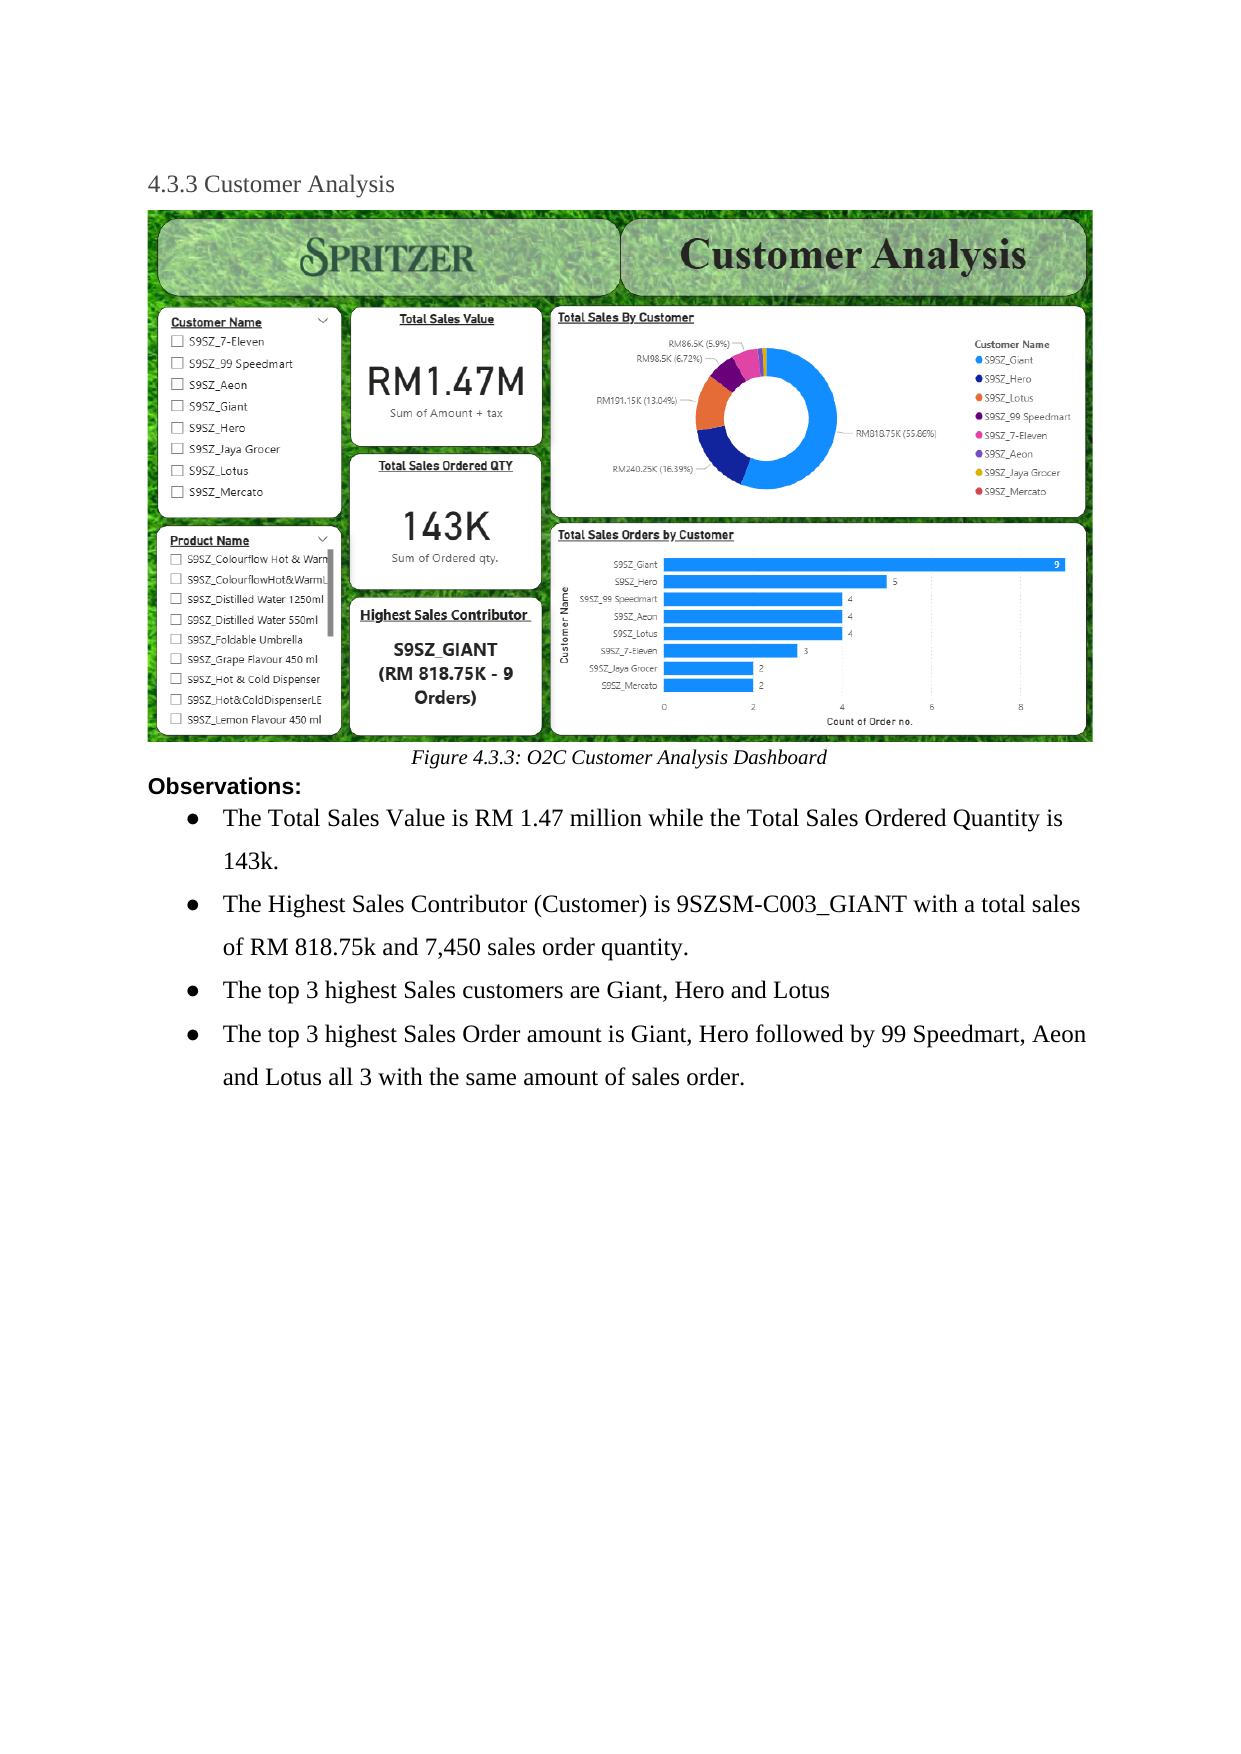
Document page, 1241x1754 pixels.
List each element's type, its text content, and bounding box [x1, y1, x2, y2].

subtitle 4.3.3 Customer Analysis [148, 169, 1093, 198]
text Observations: [148, 773, 1093, 799]
list The Total Sales Value is RM 1.47 million while the Total Sales Ordered Quantity is 143k. [185, 803, 1093, 875]
picture [147, 210, 1093, 742]
list The top 3 highest Sales customers are Giant, Hero and Lotus [185, 976, 1093, 1004]
list The Highest Sales Contributor (Customer) is 9SZSM-C003_GIANT with a total sales of RM 818.75k and 7,450 sales order quantity. [185, 889, 1093, 961]
text Figure 4.3.3: O2C Customer Analysis Dashboard [148, 742, 1093, 769]
list The top 3 highest Sales Order amount is Giant, Hero followed by 99 Speedmart, Aeon and Lotus all 3 with the same amount of sales order. [185, 1019, 1093, 1130]
